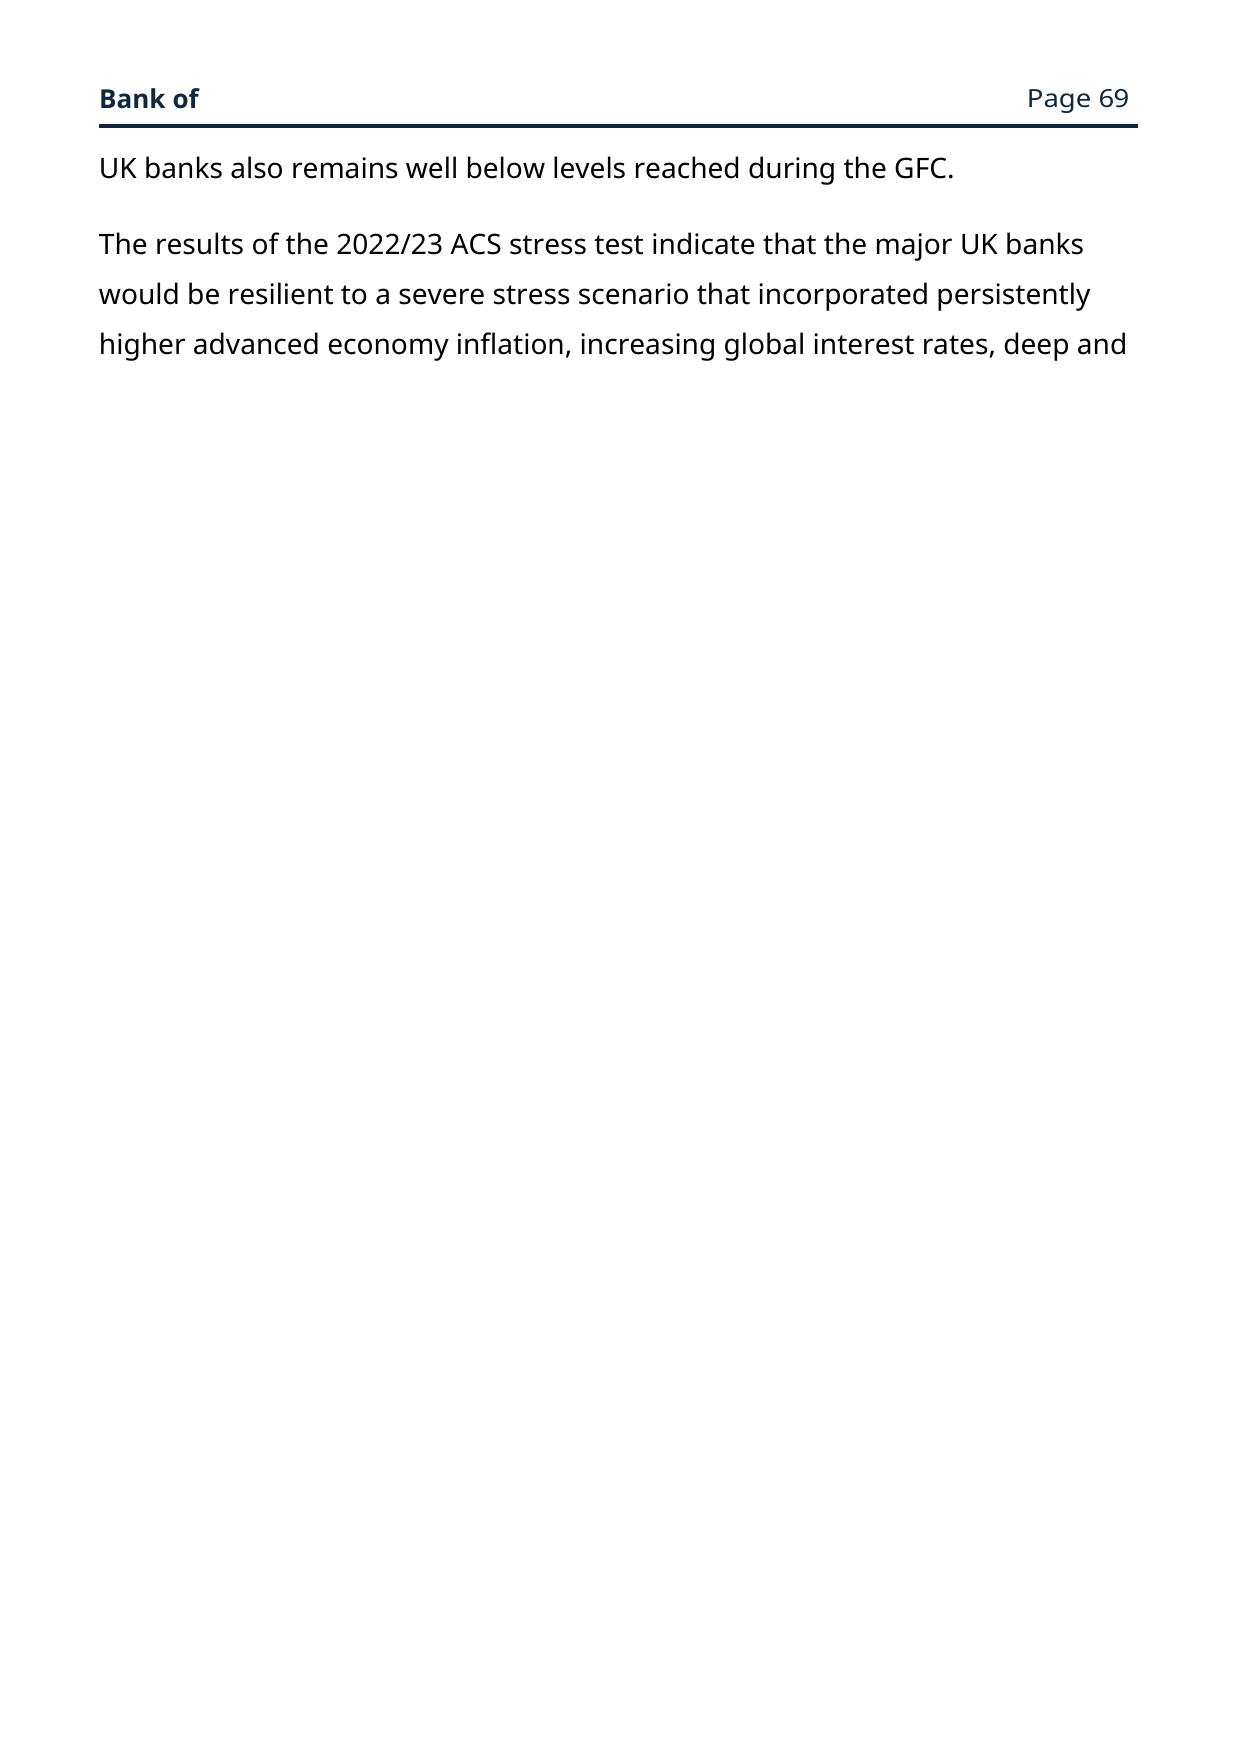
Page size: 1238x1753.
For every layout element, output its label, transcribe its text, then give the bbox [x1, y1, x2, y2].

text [99, 148, 1131, 186]
text The results of the 2022/23 ACS stress test indicate that the major UK banks would be resilient to a severe stress scenario that incorporated persistently higher advanced economy inflation, increasing global interest rates, deep and [99, 224, 1131, 362]
